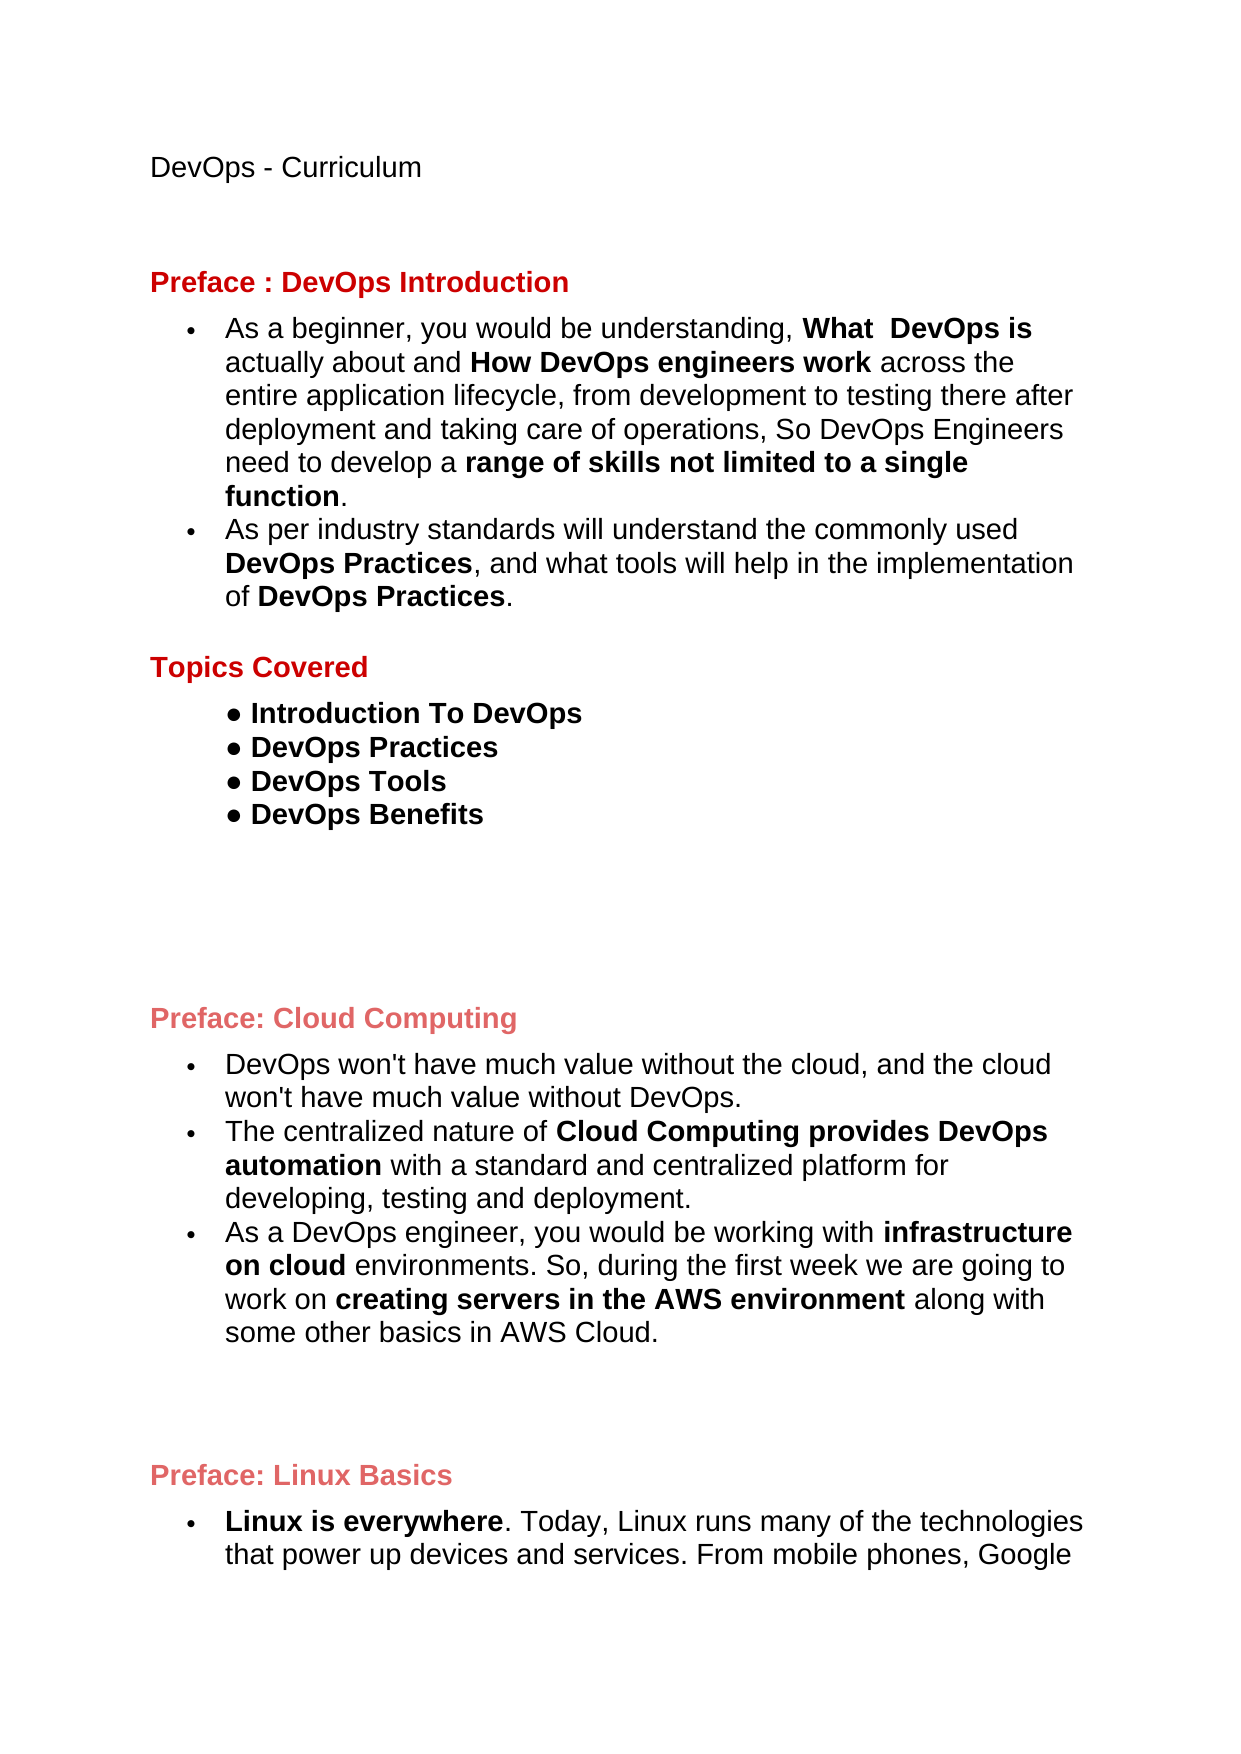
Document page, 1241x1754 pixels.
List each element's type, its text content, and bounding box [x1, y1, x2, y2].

text ● DevOps Practices [225, 730, 1090, 763]
text DevOps - Curriculum [150, 150, 1090, 183]
text Preface : DevOps Introduction [150, 265, 1090, 298]
text ● DevOps Benefits [225, 797, 1090, 831]
list DevOps won't have much value without the cloud, and the cloud won't have much value without DevOps. [187, 1047, 1090, 1114]
list As a beginner, you would be understanding, What DevOps is actually about and How DevOps engineers work across the entire application lifecycle, from development to testing there after deployment and taking care of operations, So DevOps Engineers need to develop a range of skills not limited to a single function. [187, 311, 1090, 512]
text ● DevOps Tools [225, 763, 1090, 797]
list As per industry standards will understand the commonly used DevOps Practices, and what tools will help in the implementation of DevOps Practices. [187, 512, 1090, 613]
text Preface: Cloud Computing [150, 1001, 1090, 1034]
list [187, 1504, 1090, 1571]
list The centralized nature of Cloud Computing provides DevOps automation with a standard and centralized platform for developing, testing and deployment. [187, 1114, 1090, 1215]
text Preface: Linux Basics [150, 1458, 1090, 1491]
text ● Introduction To DevOps [225, 696, 1090, 730]
list As a DevOps engineer, you would be working with infrastructure on cloud environments. So, during the first week we are going to work on creating servers in the AWS environment along with some other basics in AWS Cloud. [187, 1215, 1090, 1349]
text Topics Covered [150, 650, 1090, 684]
